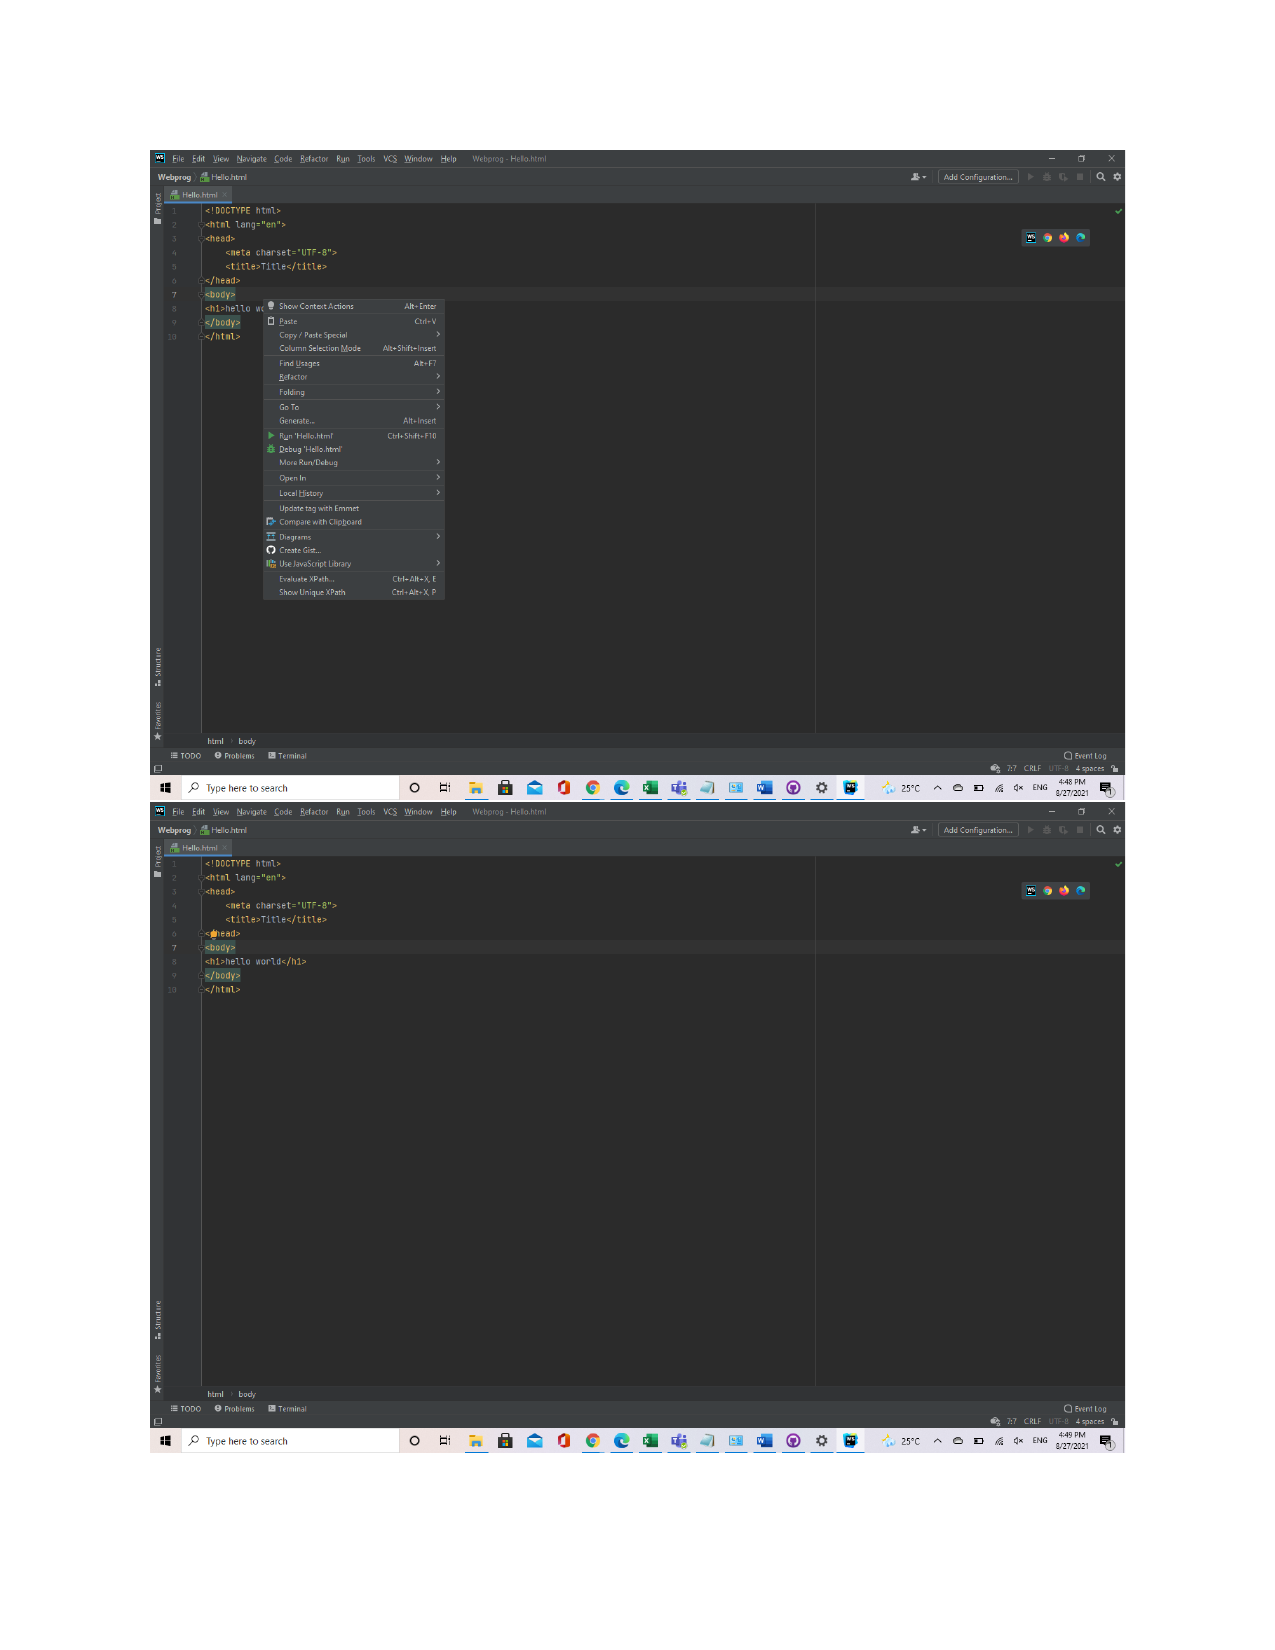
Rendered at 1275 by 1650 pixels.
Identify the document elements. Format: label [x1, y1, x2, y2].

picture [150, 150, 1125, 800]
picture [150, 802, 1125, 1453]
